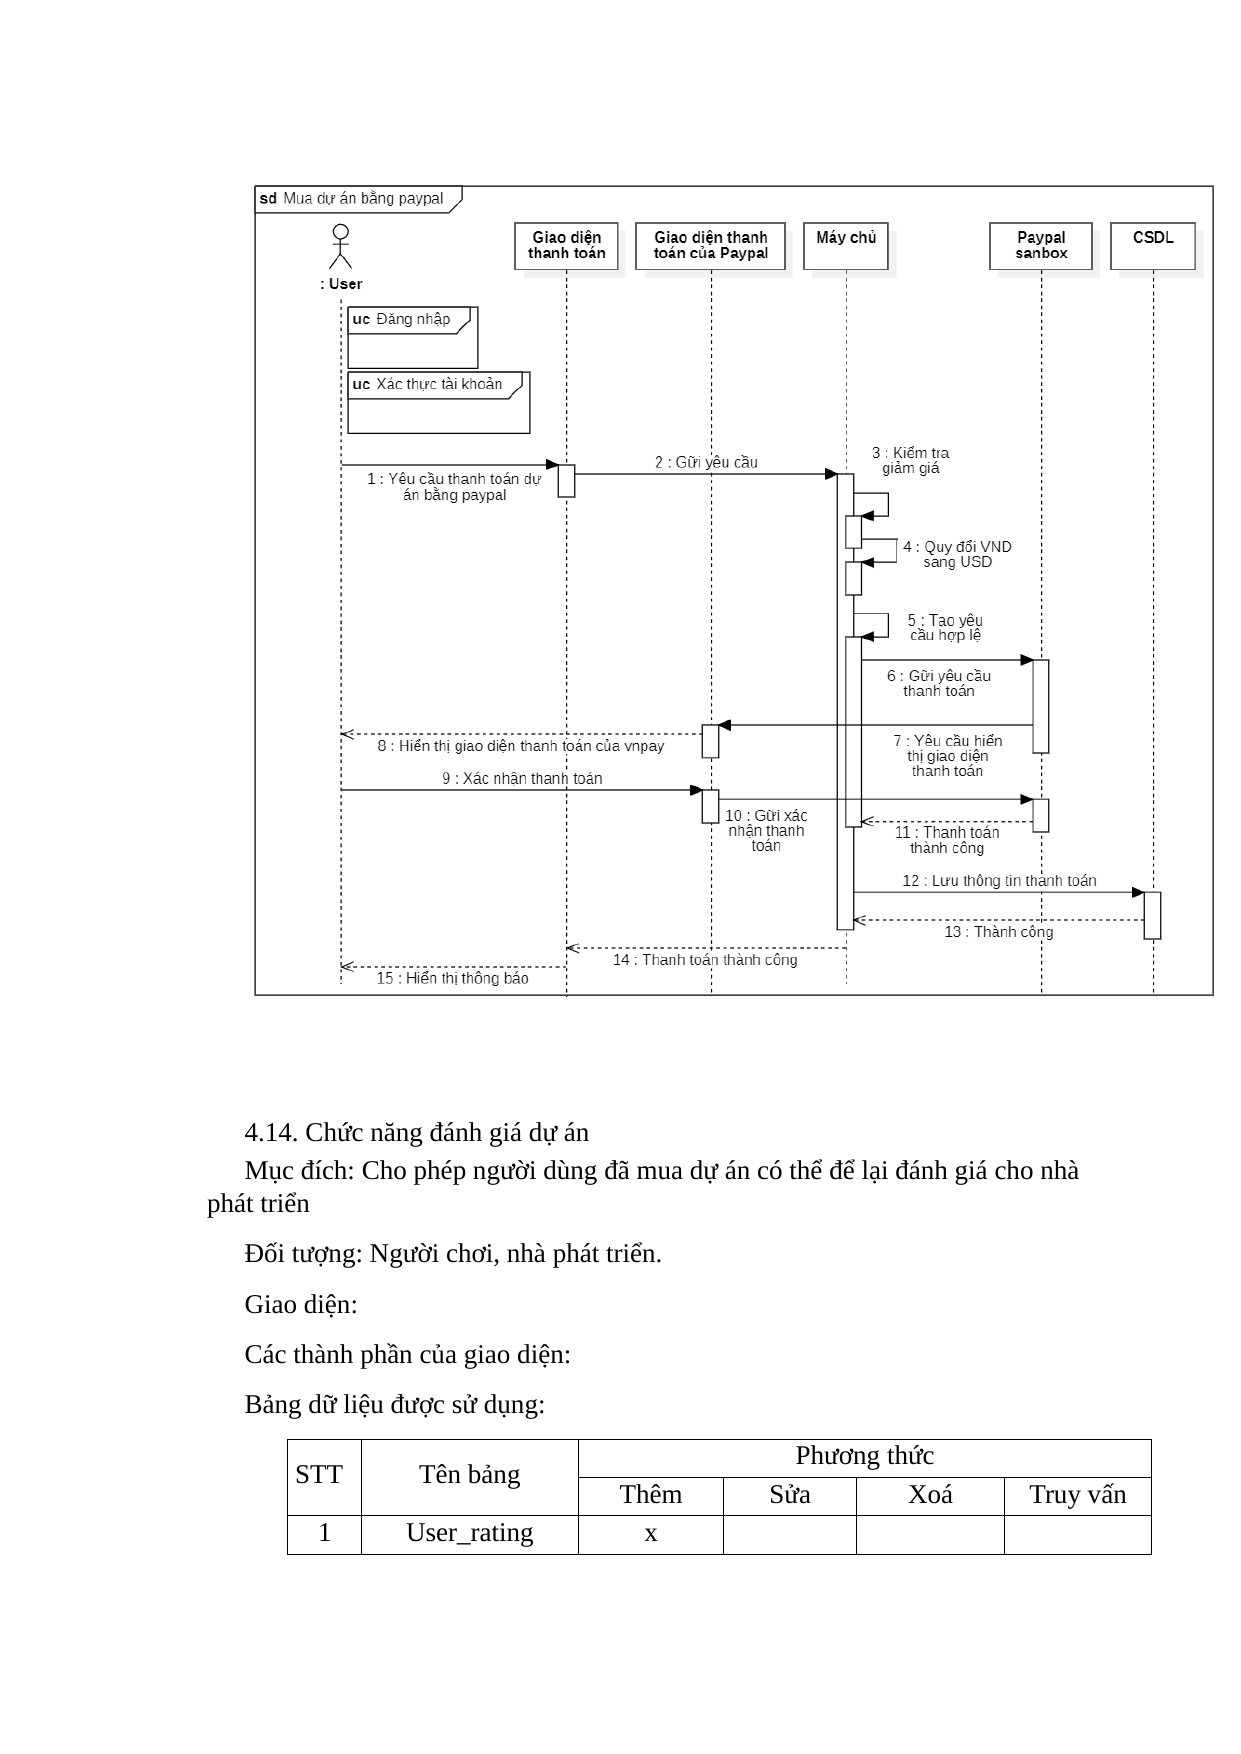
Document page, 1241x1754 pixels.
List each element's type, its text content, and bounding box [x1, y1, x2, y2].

table_cell [1005, 1516, 1151, 1553]
text Giao diện: [207, 1288, 1122, 1319]
table_cell [857, 1516, 1004, 1553]
text Mục đích: Cho phép người dùng đã mua dự án có thể để lại đánh giá cho nhà phát triển [207, 1154, 1122, 1218]
text Các thành phần của giao diện: [207, 1338, 1122, 1369]
table_cell 1 [288, 1516, 361, 1553]
table_cell Sửa [724, 1478, 856, 1515]
table_cell Xoá [857, 1478, 1004, 1515]
table_header Phương thức [579, 1440, 1151, 1477]
subtitle Chức năng đánh giá dự án [244, 1117, 1122, 1148]
table_cell x [579, 1516, 723, 1553]
text Bảng dữ liệu được sử dụng: [207, 1388, 1122, 1419]
table_cell [724, 1516, 856, 1553]
table_header STT [288, 1440, 361, 1515]
table_cell User_rating [362, 1516, 578, 1553]
text Đối tượng: Người chơi, nhà phát triển. [207, 1238, 1122, 1269]
table_cell Thêm [579, 1478, 723, 1515]
table_cell Truy vấn [1005, 1478, 1151, 1515]
picture [244, 177, 1221, 997]
table_header Tên bảng [362, 1440, 578, 1515]
